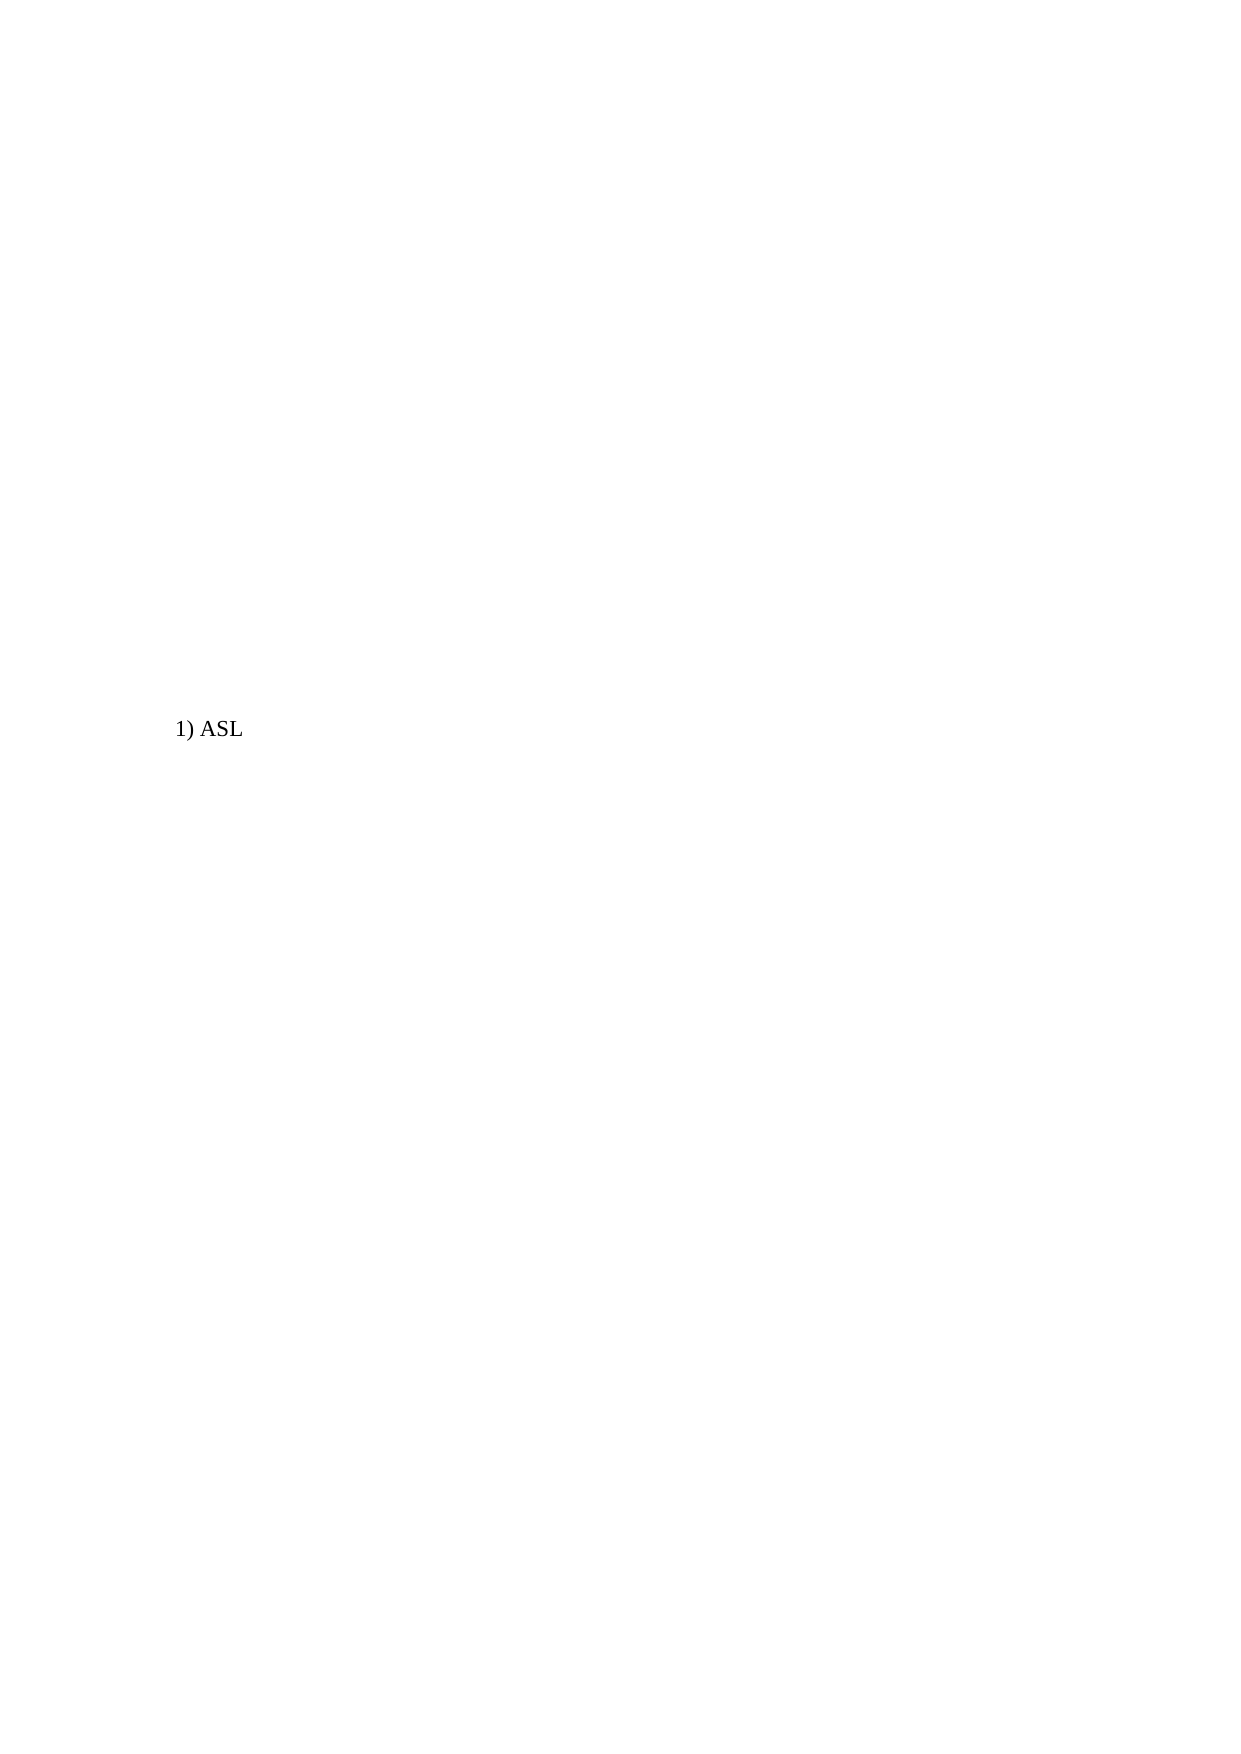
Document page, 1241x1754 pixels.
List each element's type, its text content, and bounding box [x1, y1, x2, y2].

text 1) ASL [175, 715, 1103, 741]
